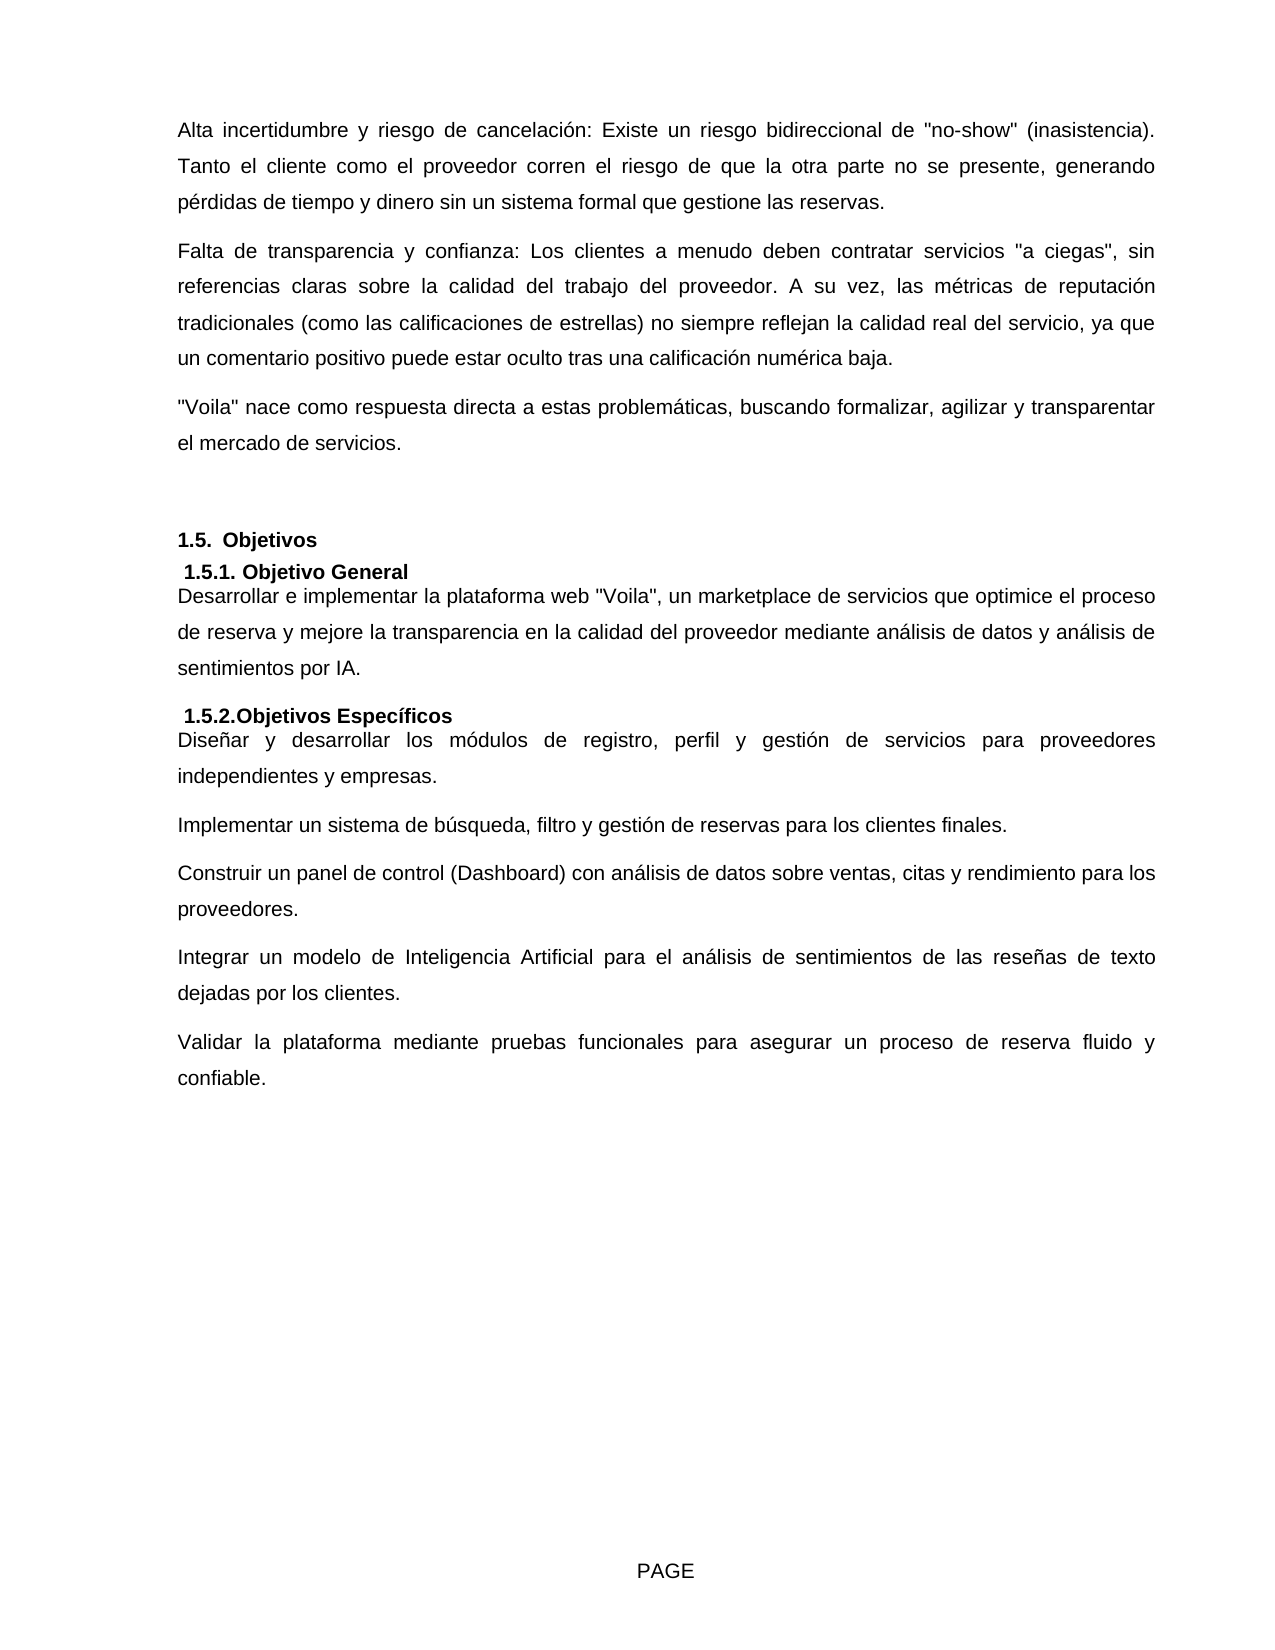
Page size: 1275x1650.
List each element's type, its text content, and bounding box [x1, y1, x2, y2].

text Validar la plataforma mediante pruebas funcionales para asegurar un proceso de reserva fluido y confiable. [177, 1029, 1157, 1089]
text Falta de transparencia y confianza: Los clientes a menudo deben contratar servicios "a ciegas", sin referencias claras sobre la calidad del trabajo del proveedor. A su vez, las métricas de reputación tradicionales (como las calificaciones de estrellas) no siempre reflejan la calidad real del servicio, ya que un comentario positivo puede estar oculto tras una calificación numérica baja. [177, 238, 1157, 370]
subtitle Objetivos Específicos [184, 704, 1157, 728]
subtitle Objetivo General [184, 560, 1157, 584]
text Integrar un modelo de Inteligencia Artificial para el análisis de sentimientos de las reseñas de texto dejadas por los clientes. [177, 945, 1157, 1005]
text Construir un panel de control (Dashboard) con análisis de datos sobre ventas, citas y rendimiento para los proveedores. [177, 861, 1157, 921]
text Desarrollar e implementar la plataforma web "Voila", un marketplace de servicios que optimice el proceso de reserva y mejore la transparencia en la calidad del proveedor mediante análisis de datos y análisis de sentimientos por IA. [177, 584, 1157, 679]
text Alta incertidumbre y riesgo de cancelación: Existe un riesgo bidireccional de "no-show" (inasistencia). Tanto el cliente como el proveedor corren el riesgo de que la otra parte no se presente, generando pérdidas de tiempo y dinero sin un sistema formal que gestione las reservas. [177, 118, 1157, 214]
text Implementar un sistema de búsqueda, filtro y gestión de reservas para los clientes finales. [177, 812, 1157, 836]
text Diseñar y desarrollar los módulos de registro, perfil y gestión de servicios para proveedores independientes y empresas. [177, 728, 1157, 788]
subtitle Objetivos [177, 527, 1157, 551]
text "Voila" nace como respuesta directa a estas problemáticas, buscando formalizar, agilizar y transparentar el mercado de servicios. [177, 395, 1157, 454]
